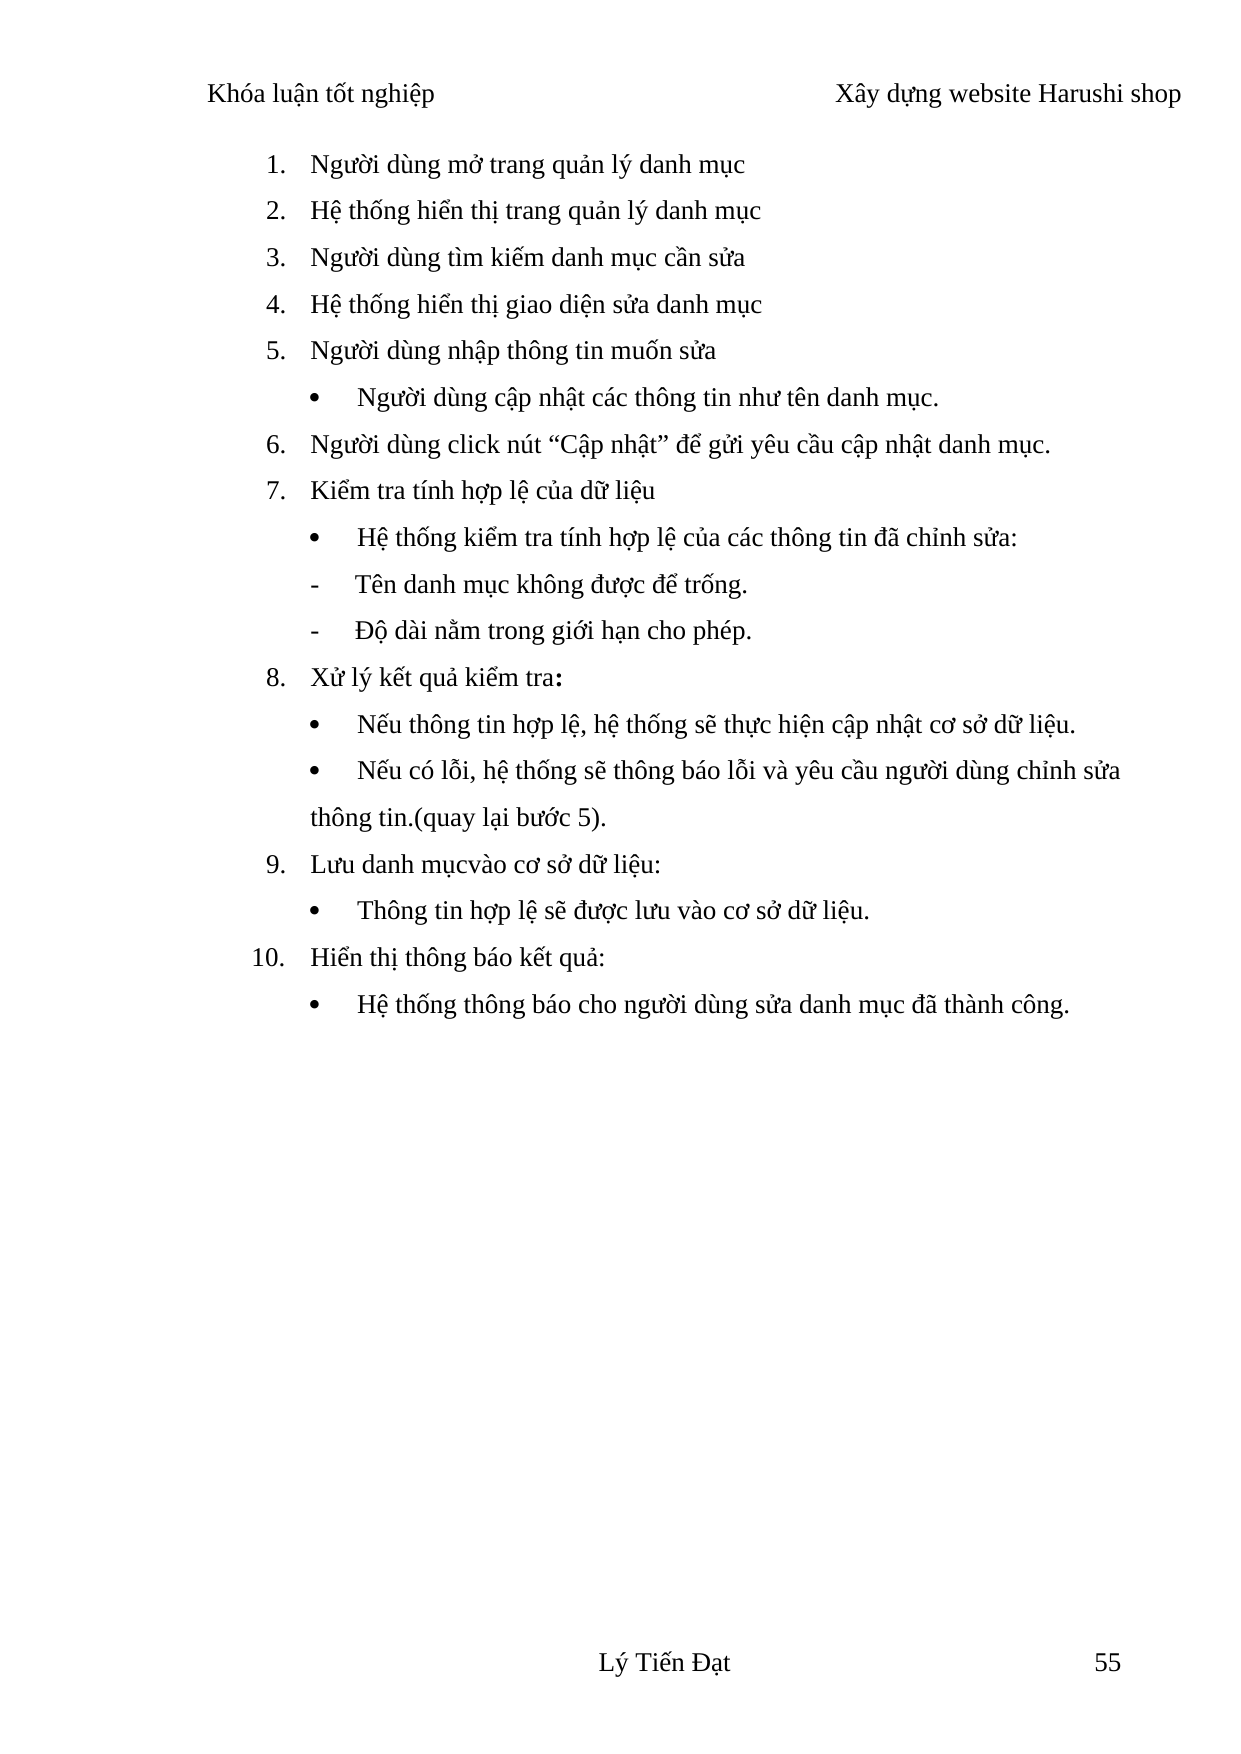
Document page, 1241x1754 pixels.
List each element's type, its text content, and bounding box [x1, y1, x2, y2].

list Hệ thống kiểm tra tính hợp lệ của các thông tin đã chỉnh sửa: [310, 521, 1122, 552]
list Nếu thông tin hợp lệ, hệ thống sẽ thực hiện cập nhật cơ sở dữ liệu. [310, 708, 1122, 739]
list Người dùng cập nhật các thông tin như tên danh mục. [310, 381, 1122, 412]
list Hệ thống hiển thị trang quản lý danh mục [266, 194, 1122, 226]
list Kiểm tra tính hợp lệ của dữ liệu [266, 474, 1122, 506]
list Người dùng click nút “Cập nhật” để gửi yêu cầu cập nhật danh mục. [266, 428, 1122, 459]
list Thông tin hợp lệ sẽ được lưu vào cơ sở dữ liệu. [282, 894, 1122, 926]
list Người dùng mở trang quản lý danh mục [266, 148, 1122, 179]
list Lưu danh mụcvào cơ sở dữ liệu: [266, 848, 1122, 879]
list Người dùng tìm kiếm danh mục cần sửa [266, 241, 1122, 272]
list Hệ thống hiển thị giao diện sửa danh mục [266, 288, 1122, 319]
list Hiển thị thông báo kết quả: [251, 941, 1122, 972]
list Hệ thống thông báo cho người dùng sửa danh mục đã thành công. [310, 988, 1122, 1019]
list Độ dài nằm trong giới hạn cho phép. [310, 614, 1122, 646]
list Xử lý kết quả kiểm tra: [266, 661, 1122, 692]
list Tên danh mục không được để trống. [310, 568, 1122, 599]
list Nếu có lỗi, hệ thống sẽ thông báo lỗi và yêu cầu người dùng chỉnh sửa thông tin.(quay lại bước 5). [310, 754, 1122, 832]
list Người dùng nhập thông tin muốn sửa [266, 334, 1122, 366]
